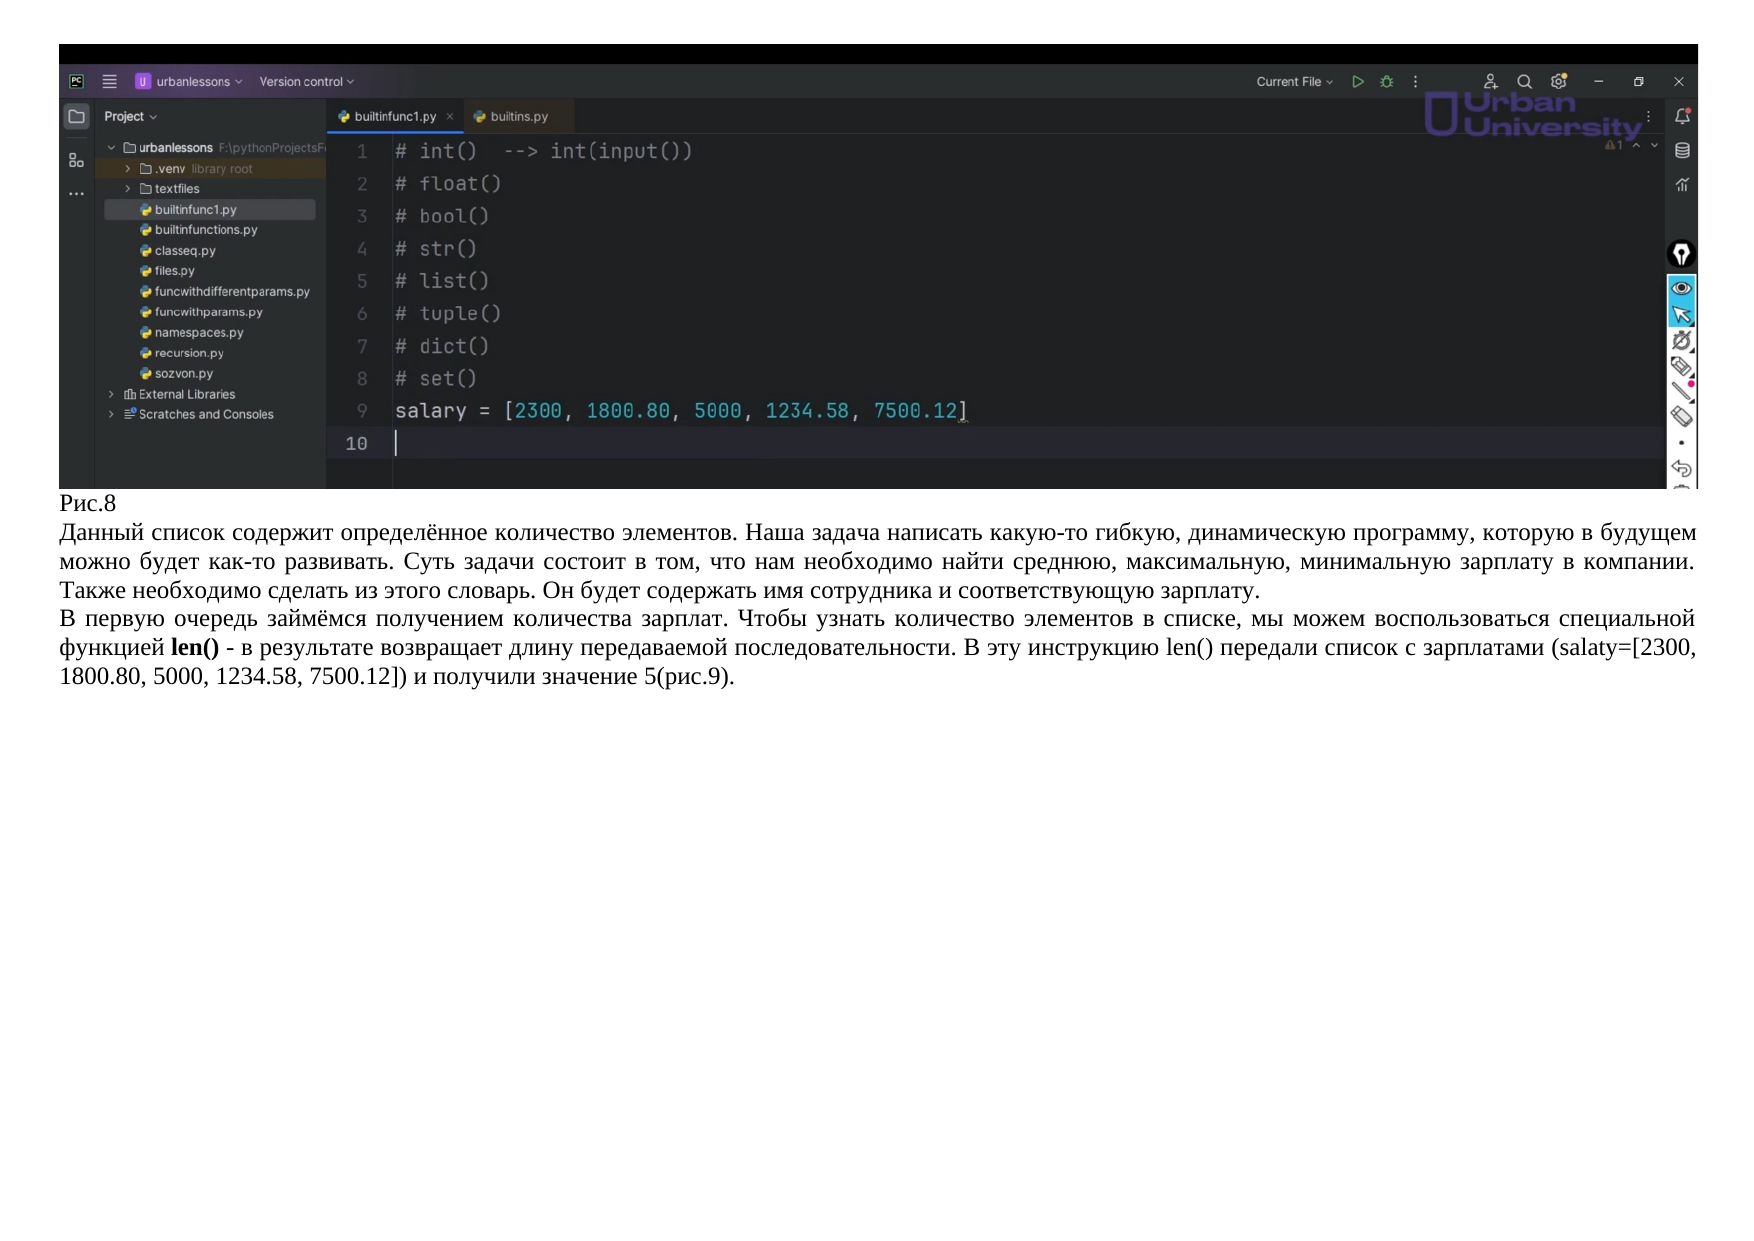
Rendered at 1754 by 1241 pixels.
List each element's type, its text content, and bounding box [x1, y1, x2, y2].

text Данный список содержит определённое количество элементов. Наша задача написать какую-то гибкую, динамическую программу, которую в будущем можно будет как-то развивать. Суть задачи состоит в том, что нам необходимо найти среднюю, максимальную, минимальную зарплату в компании. Также необходимо сделать из этого словарь. Он будет содержать имя сотрудника и соответствующую зарплату. [59, 517, 1698, 603]
picture [59, 44, 1699, 489]
text Рис.8 [59, 489, 1698, 517]
text В первую очередь займёмся получением количества зарплат. Чтобы узнать количество элементов в списке, мы можем воспользоваться специальной функцией len() - в результате возвращает длину передаваемой последовательности. В эту инструкцию len() передали список с зарплатами (salaty=[2300, 1800.80, 5000, 1234.58, 7500.12]) и получили значение 5(рис.9). [59, 603, 1698, 690]
